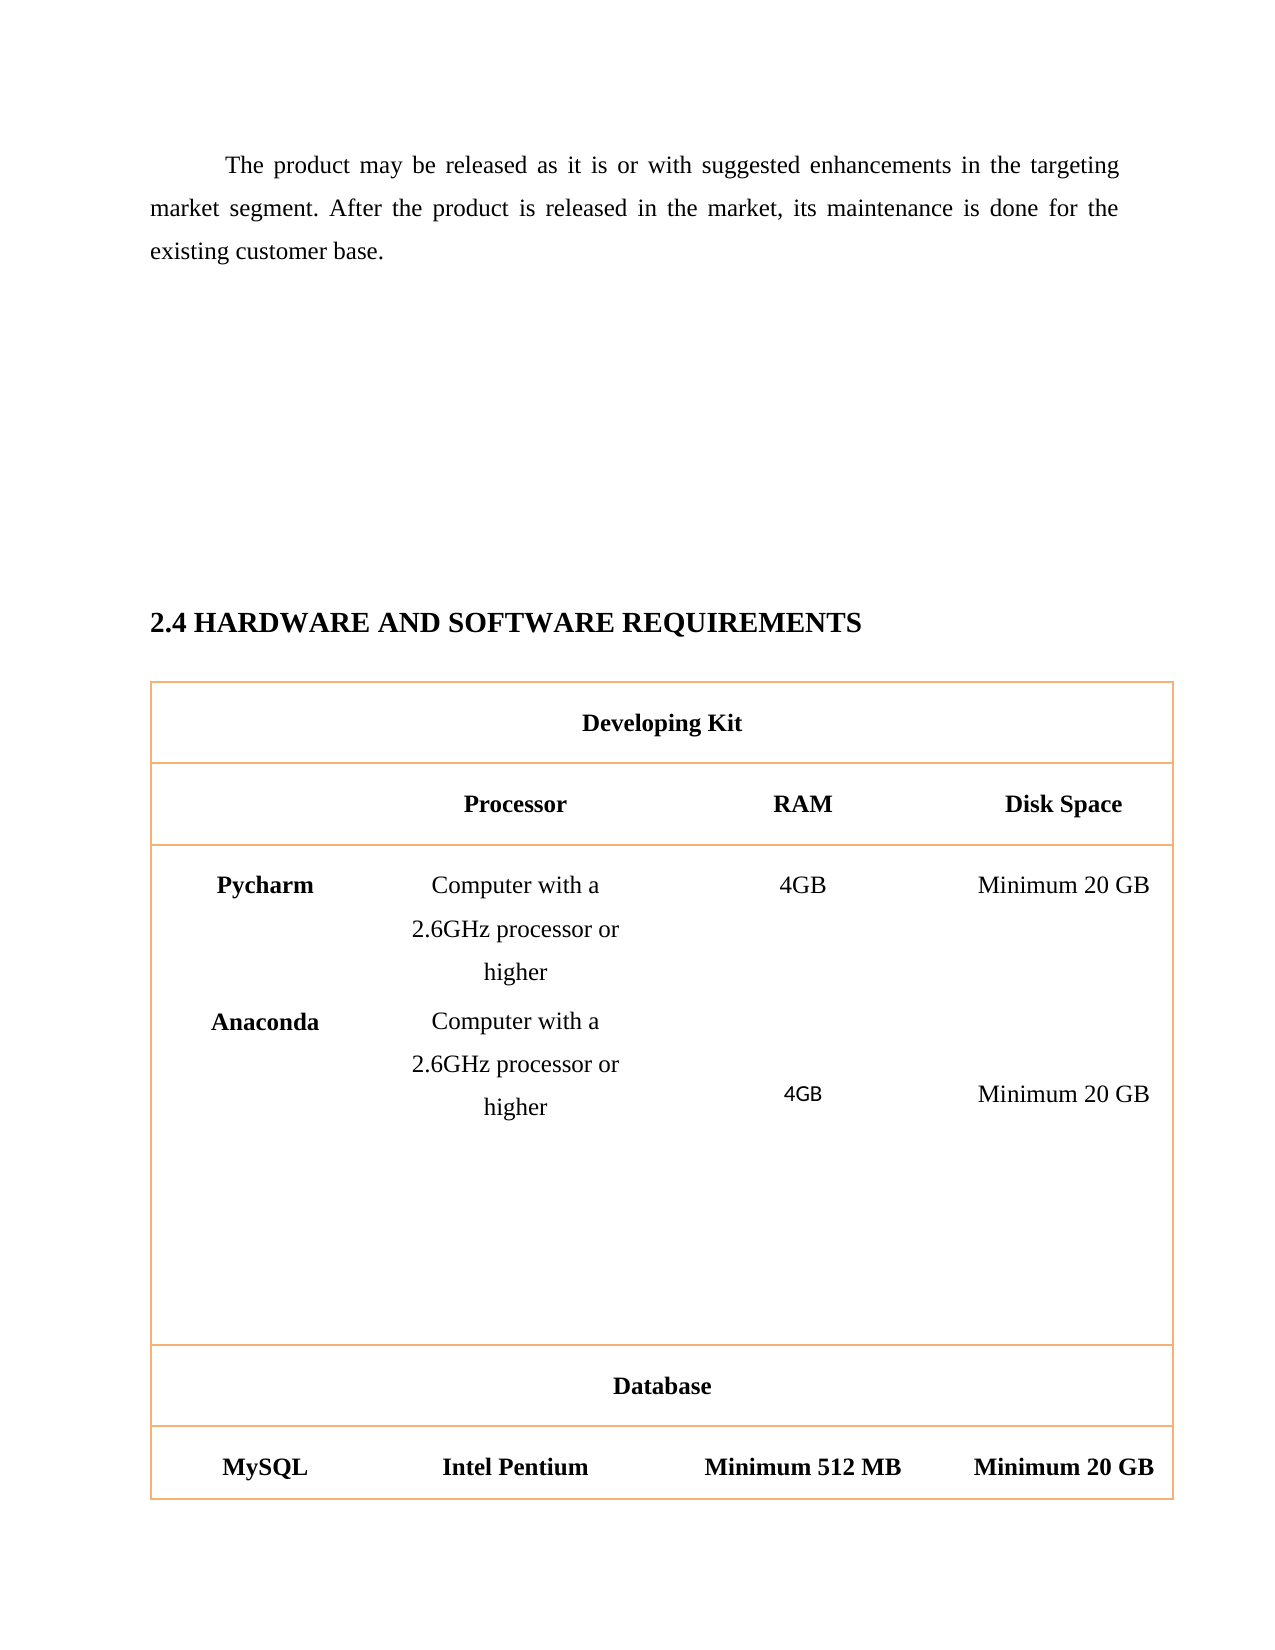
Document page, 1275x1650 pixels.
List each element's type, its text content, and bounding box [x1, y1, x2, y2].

text The product may be released as it is or with suggested enhancements in the targeting market segment. After the product is released in the market, its maintenance is done for the existing customer base. [150, 150, 1120, 265]
table_cell Processor [379, 764, 651, 843]
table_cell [379, 1427, 651, 1498]
table_cell Pycharm Anaconda [152, 846, 379, 1344]
table_cell Minimum 20 GB Minimum 20 GB [954, 846, 1172, 1344]
table_cell [152, 764, 379, 843]
table_cell MySQL [152, 1427, 379, 1498]
table_cell Database [152, 1346, 1172, 1425]
table_cell Minimum 20 GB [954, 1427, 1172, 1498]
table_cell Disk Space [954, 764, 1172, 843]
table_cell 4GB 4GB [651, 846, 954, 1344]
text 2.4 HARDWARE AND SOFTWARE REQUIREMENTS [150, 606, 1120, 639]
table_cell Computer with a 2.6GHz processor or higher Computer with a 2.6GHz processor or higher [379, 846, 651, 1344]
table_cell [651, 1427, 954, 1498]
table_header Developing Kit [152, 683, 1172, 762]
table_cell RAM [651, 764, 954, 843]
